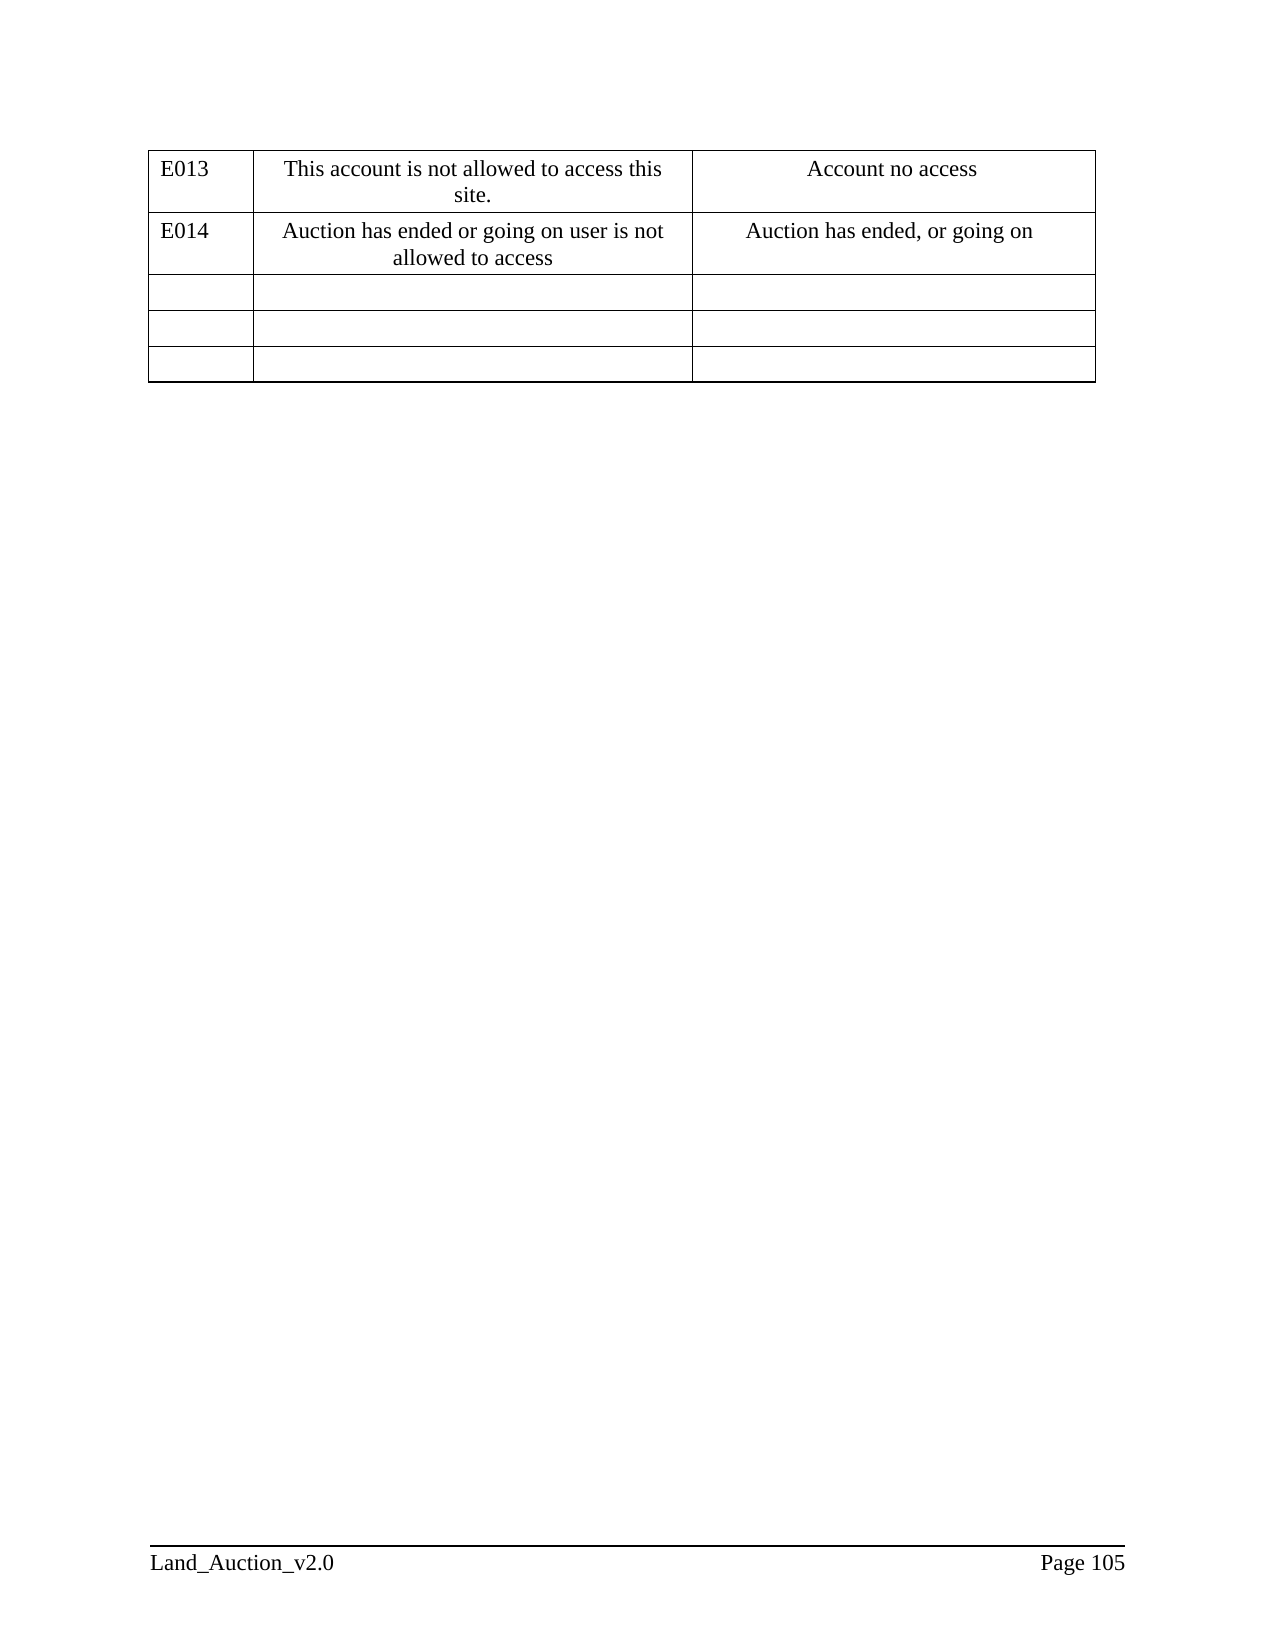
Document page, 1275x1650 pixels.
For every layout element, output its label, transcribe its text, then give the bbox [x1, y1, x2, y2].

table_cell This account is not allowed to access this site. [254, 151, 692, 212]
table_cell [693, 347, 1095, 381]
table_cell [254, 311, 692, 346]
table_cell Auction has ended or going on user is not allowed to access [254, 213, 692, 274]
table_cell Account no access [693, 151, 1095, 212]
table_cell [149, 275, 253, 310]
table_cell E014 [149, 213, 253, 274]
table_cell [693, 311, 1095, 346]
table_cell [254, 347, 692, 381]
table_cell [149, 311, 253, 346]
table_cell [254, 275, 692, 310]
table_cell E013 [149, 151, 253, 212]
table_cell [693, 275, 1095, 310]
table_cell [149, 347, 253, 381]
table_cell Auction has ended, or going on [693, 213, 1095, 274]
